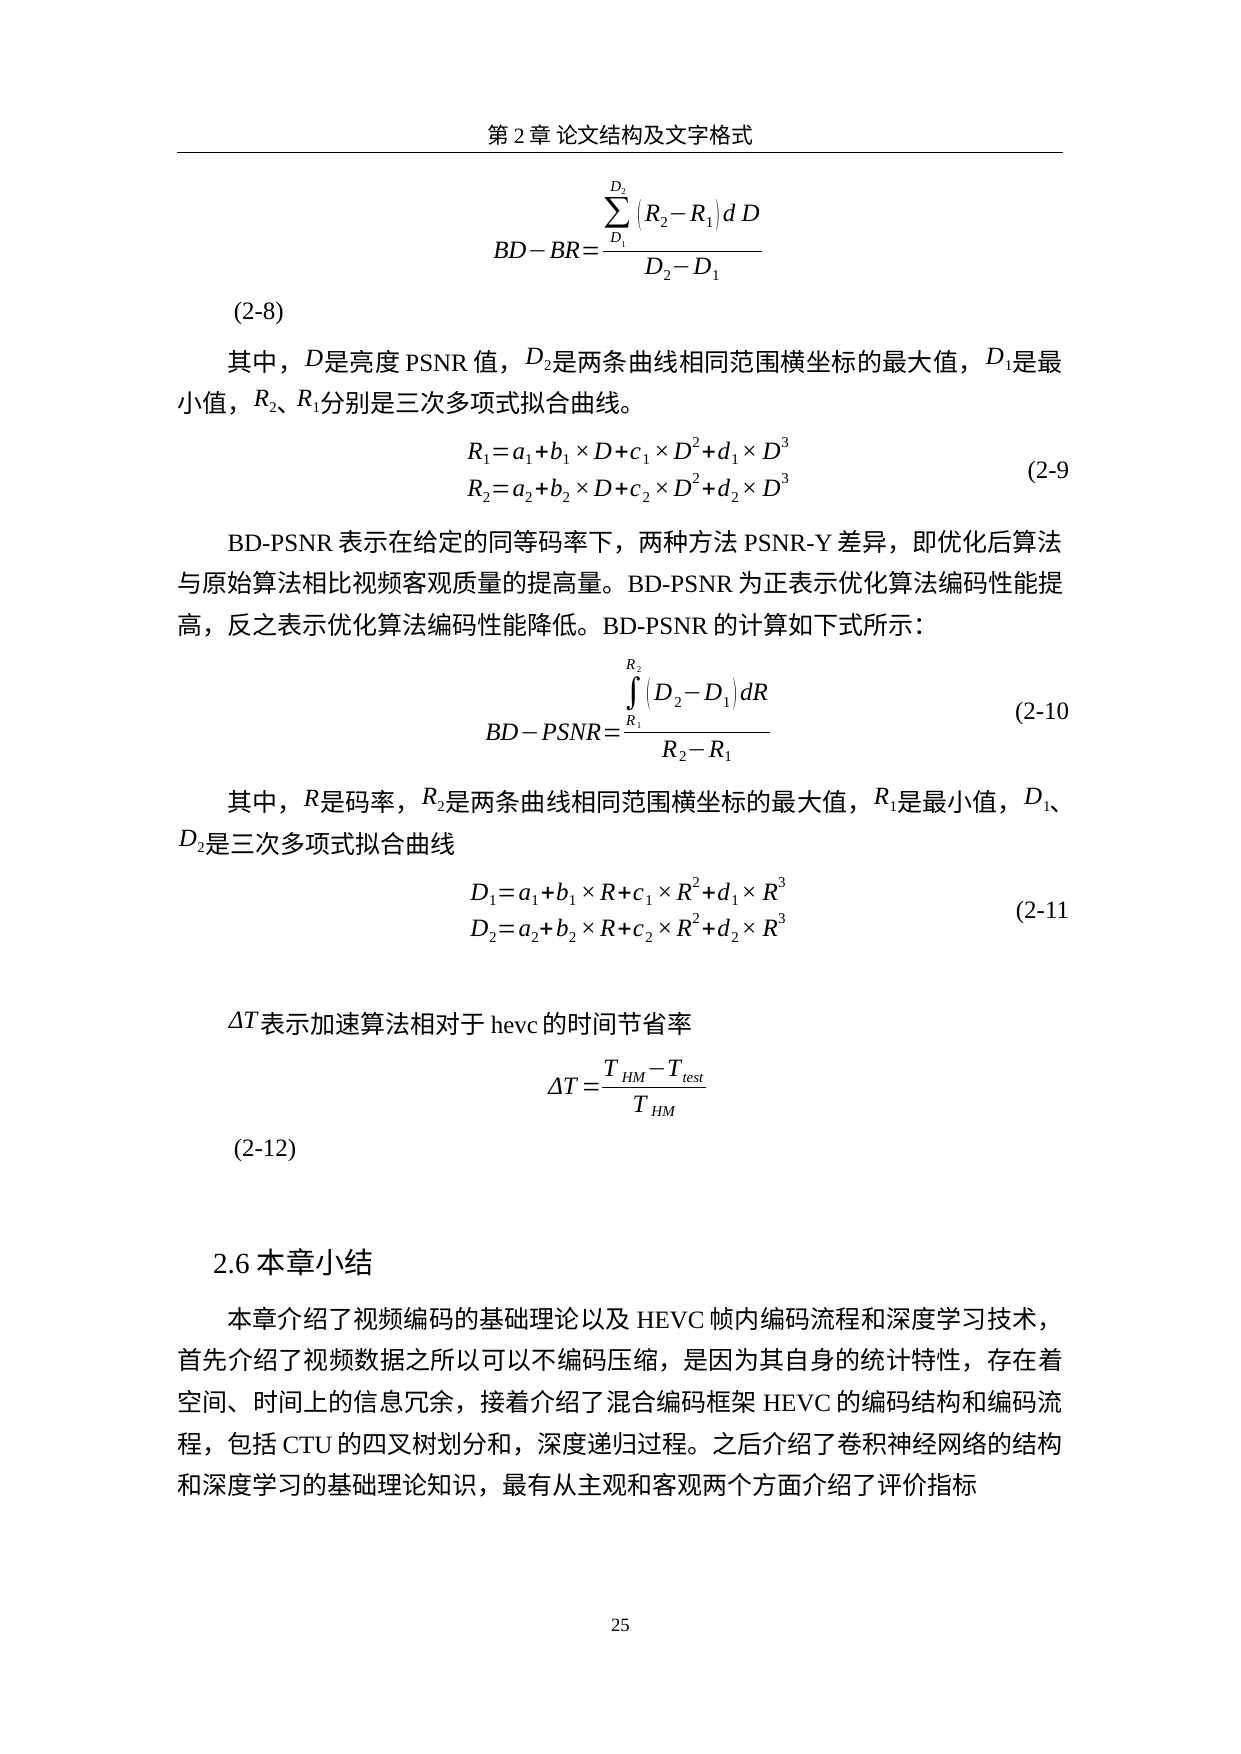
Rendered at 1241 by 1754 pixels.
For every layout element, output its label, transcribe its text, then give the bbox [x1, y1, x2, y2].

text 其中，是亮度PSNR值，是两条曲线相同范围横坐标的最大值，是最小值，､ 分别是三次多项式拟合曲线。 [177, 338, 1063, 421]
text (2-11) [177, 874, 1063, 946]
text (2-9) [177, 433, 1063, 505]
text BD-PSNR表示在给定的同等码率下，两种方法PSNR-Y差异，即优化后算法与原始算法相比视频客观质量的提高量。BD-PSNR为正表示优化算法编码性能提高，反之表示优化算法编码性能降低。BD-PSNR的计算如下式所示： [177, 518, 1063, 643]
text (2-12) [177, 1133, 1063, 1162]
text (2-10) [177, 655, 1063, 766]
text 其中，是码率，是两条曲线相同范围横坐标的最大值，是最小值，､是三次多项式拟合曲线 [177, 778, 1063, 861]
text (2-8) [177, 296, 1063, 325]
subtitle 本章小结 [192, 1241, 1063, 1282]
text 表示加速算法相对于hevc的时间节省率 [177, 1000, 1063, 1042]
text 本章介绍了视频编码的基础理论以及HEVC帧内编码流程和深度学习技术，首先介绍了视频数据之所以可以不编码压缩，是因为其自身的统计特性，存在着空间、时间上的信息冗余，接着介绍了混合编码框架HEVC的编码结构和编码流程，包括CTU的四叉树划分和，深度递归过程。之后介绍了卷积神经网络的结构和深度学习的基础理论知识，最有从主观和客观两个方面介绍了评价指标 [177, 1295, 1063, 1503]
